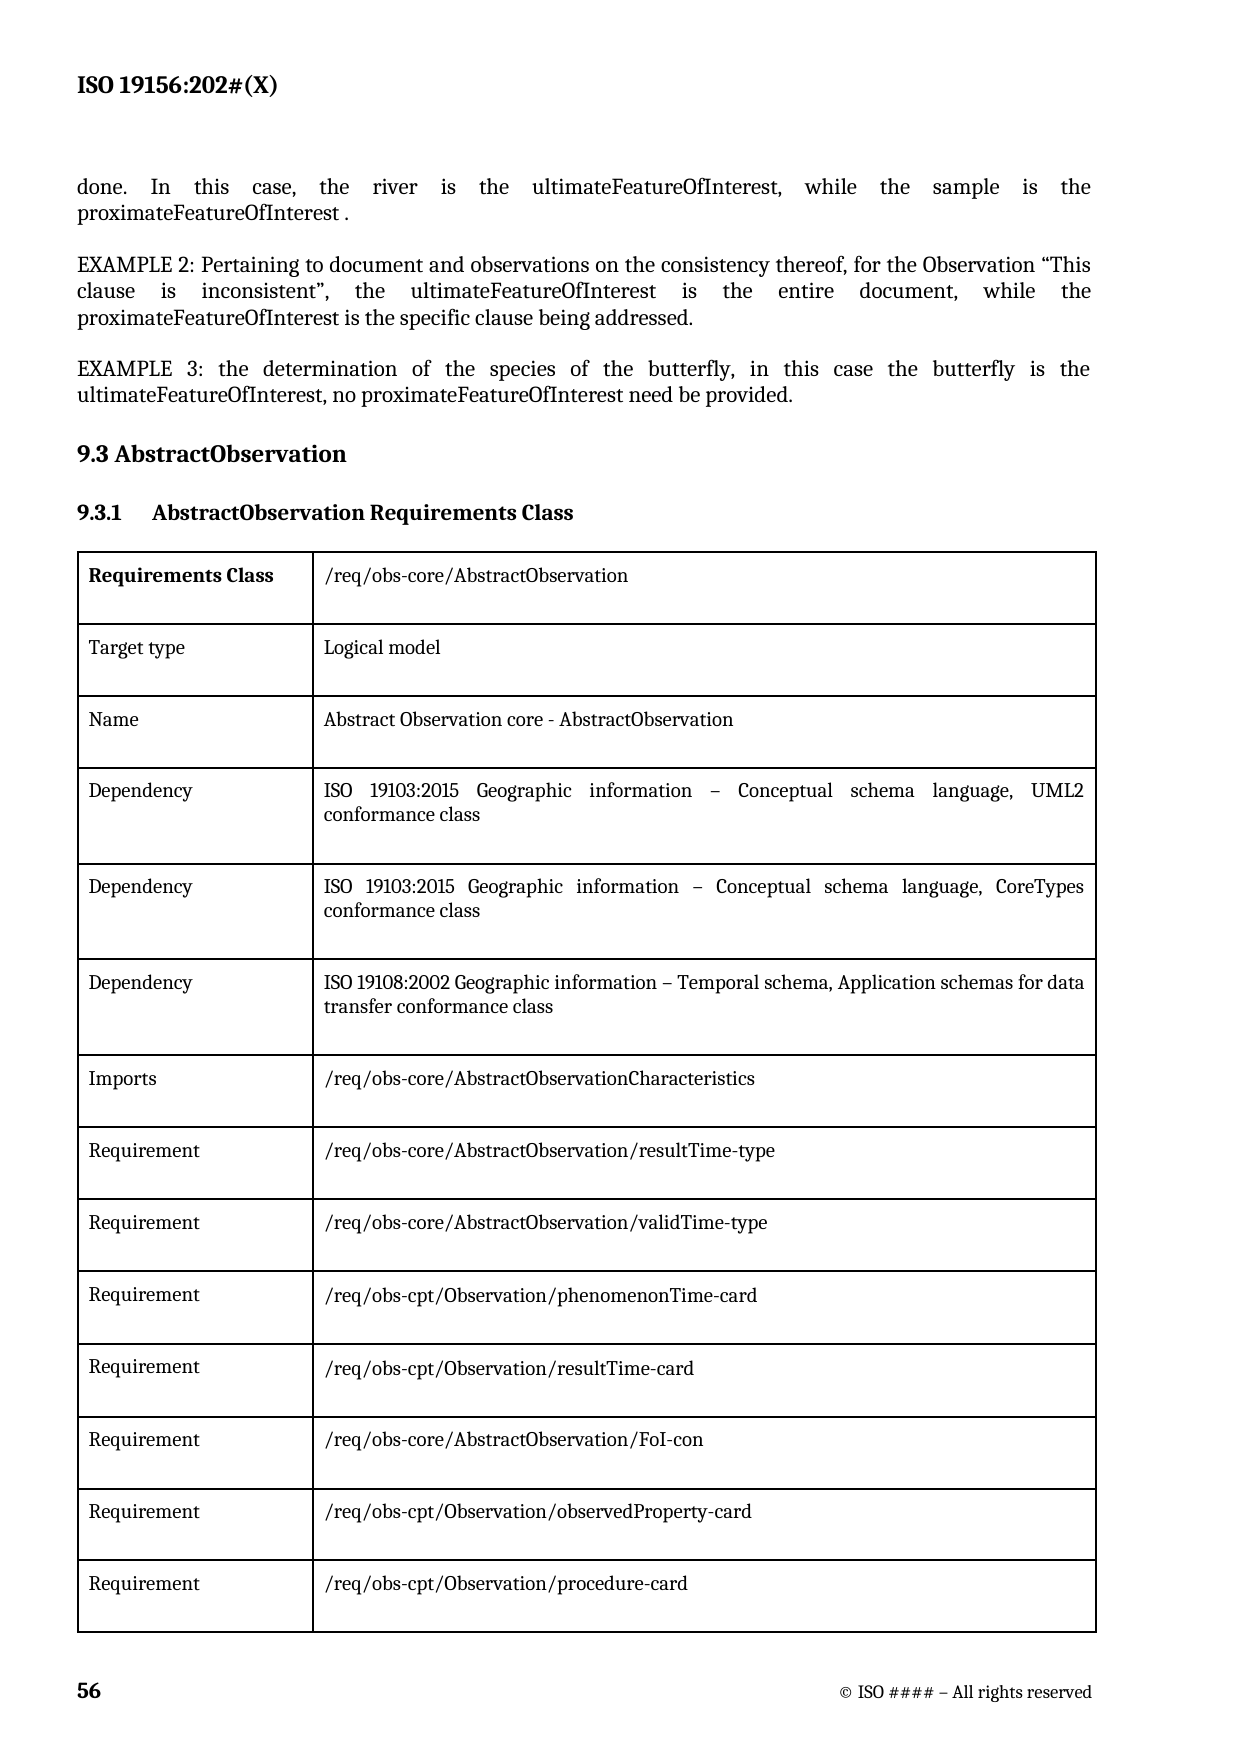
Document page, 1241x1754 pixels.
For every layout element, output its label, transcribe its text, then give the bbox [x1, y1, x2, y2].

table_cell /req/obs-core/AbstractObservation/resultTime-type [314, 1128, 1095, 1198]
table_cell Dependency [79, 865, 312, 958]
table_cell Requirement [79, 1272, 312, 1343]
subtitle AbstractObservation [77, 439, 1092, 468]
table_cell Dependency [79, 960, 312, 1054]
table_cell Requirement [79, 1345, 312, 1416]
table_cell ISO 19108:2002 Geographic information – Temporal schema, Application schemas for data transfer conformance class [314, 960, 1095, 1054]
text EXAMPLE 2: Pertaining to document and observations on the consistency thereof, for the Observation “This clause is inconsistent”, the ultimateFeatureOfInterest is the entire document, while the proximateFeatureOfInterest is the specific clause being addressed. [77, 252, 1092, 331]
table_cell Requirement [79, 1561, 312, 1631]
table_cell /req/obs-cpt/Observation/procedure-card [314, 1561, 1095, 1631]
table_header /req/obs-core/AbstractObservation [314, 553, 1095, 623]
table_cell Target type [79, 625, 312, 695]
table_cell Requirement [79, 1418, 312, 1487]
table_cell Abstract Observation core - AbstractObservation [314, 697, 1095, 767]
table_cell Imports [79, 1056, 312, 1126]
table_cell /req/obs-cpt/Observation/resultTime-card [314, 1345, 1095, 1416]
table_cell Name [79, 697, 312, 767]
table_cell /req/obs-core/AbstractObservation/validTime-type [314, 1200, 1095, 1270]
text EXAMPLE 3: the determination of the species of the butterfly, in this case the butterfly is the ultimateFeatureOfInterest, no proximateFeatureOfInterest need be provided. [77, 356, 1092, 408]
table_cell Requirement [79, 1128, 312, 1198]
table_cell /req/obs-cpt/Observation/observedProperty-card [314, 1490, 1095, 1559]
table_cell ISO 19103:2015 Geographic information – Conceptual schema language, UML2 conformance class [314, 769, 1095, 862]
table_cell Dependency [79, 769, 312, 862]
table_cell Requirement [79, 1490, 312, 1559]
table_cell /req/obs-core/AbstractObservation/FoI-con [314, 1418, 1095, 1487]
table_cell /req/obs-cpt/Observation/phenomenonTime-card [314, 1272, 1095, 1343]
table_cell ISO 19103:2015 Geographic information – Conceptual schema language, CoreTypes conformance class [314, 865, 1095, 958]
table_header Requirements Class [79, 553, 312, 623]
table_cell Requirement [79, 1200, 312, 1270]
table_cell /req/obs-core/AbstractObservationCharacteristics [314, 1056, 1095, 1126]
table_cell Logical model [314, 625, 1095, 695]
subtitle AbstractObservation Requirements Class [77, 499, 1092, 526]
